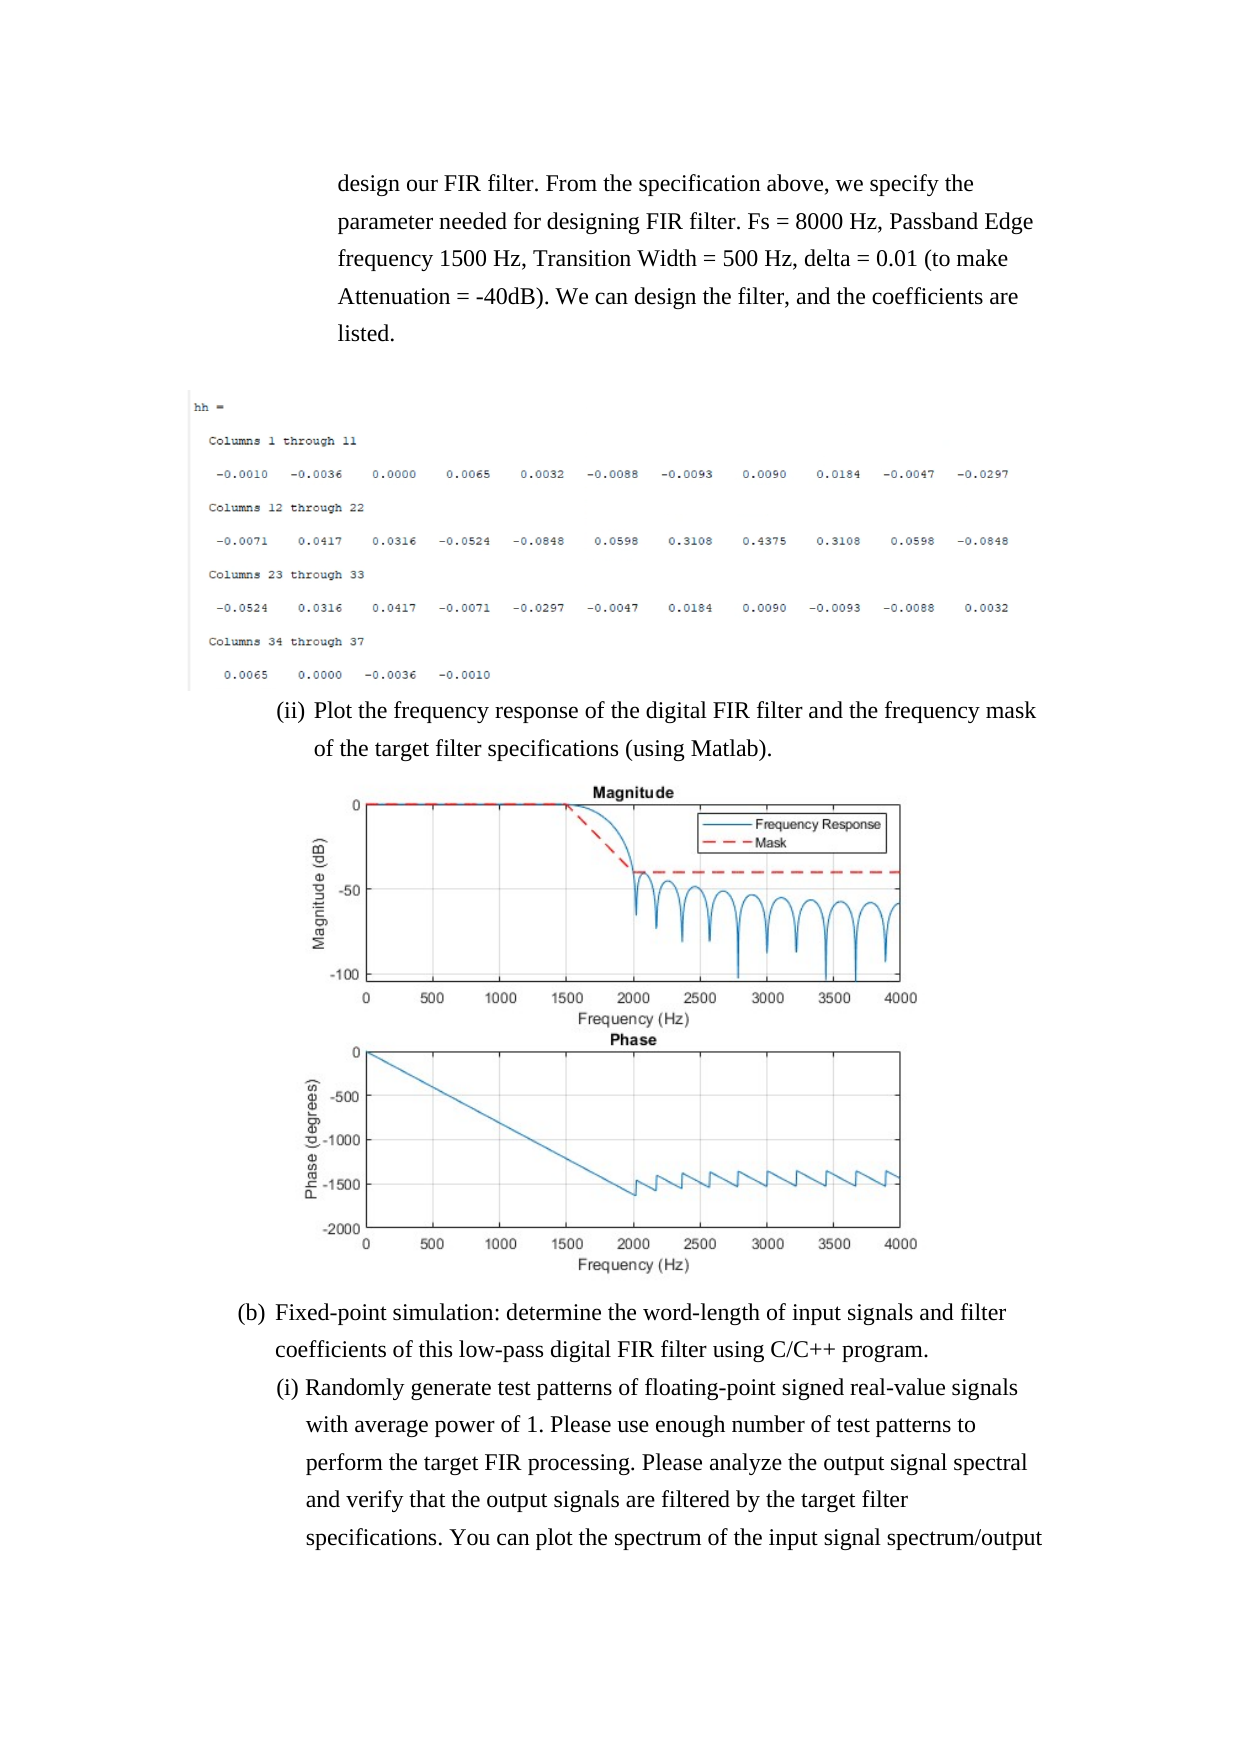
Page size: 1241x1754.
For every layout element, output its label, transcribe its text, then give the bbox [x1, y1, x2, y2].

list Fixed-point simulation: determine the word-length of input signals and filter coefficients of this low-pass digital FIR filter using C/C++ program. [237, 1293, 1053, 1368]
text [337, 164, 1053, 352]
list Plot the frequency response of the digital FIR filter and the frequency mask of the target filter specifications (using Matlab). [276, 691, 1053, 766]
picture [276, 767, 966, 1285]
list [276, 1368, 1053, 1555]
picture [187, 390, 1053, 691]
